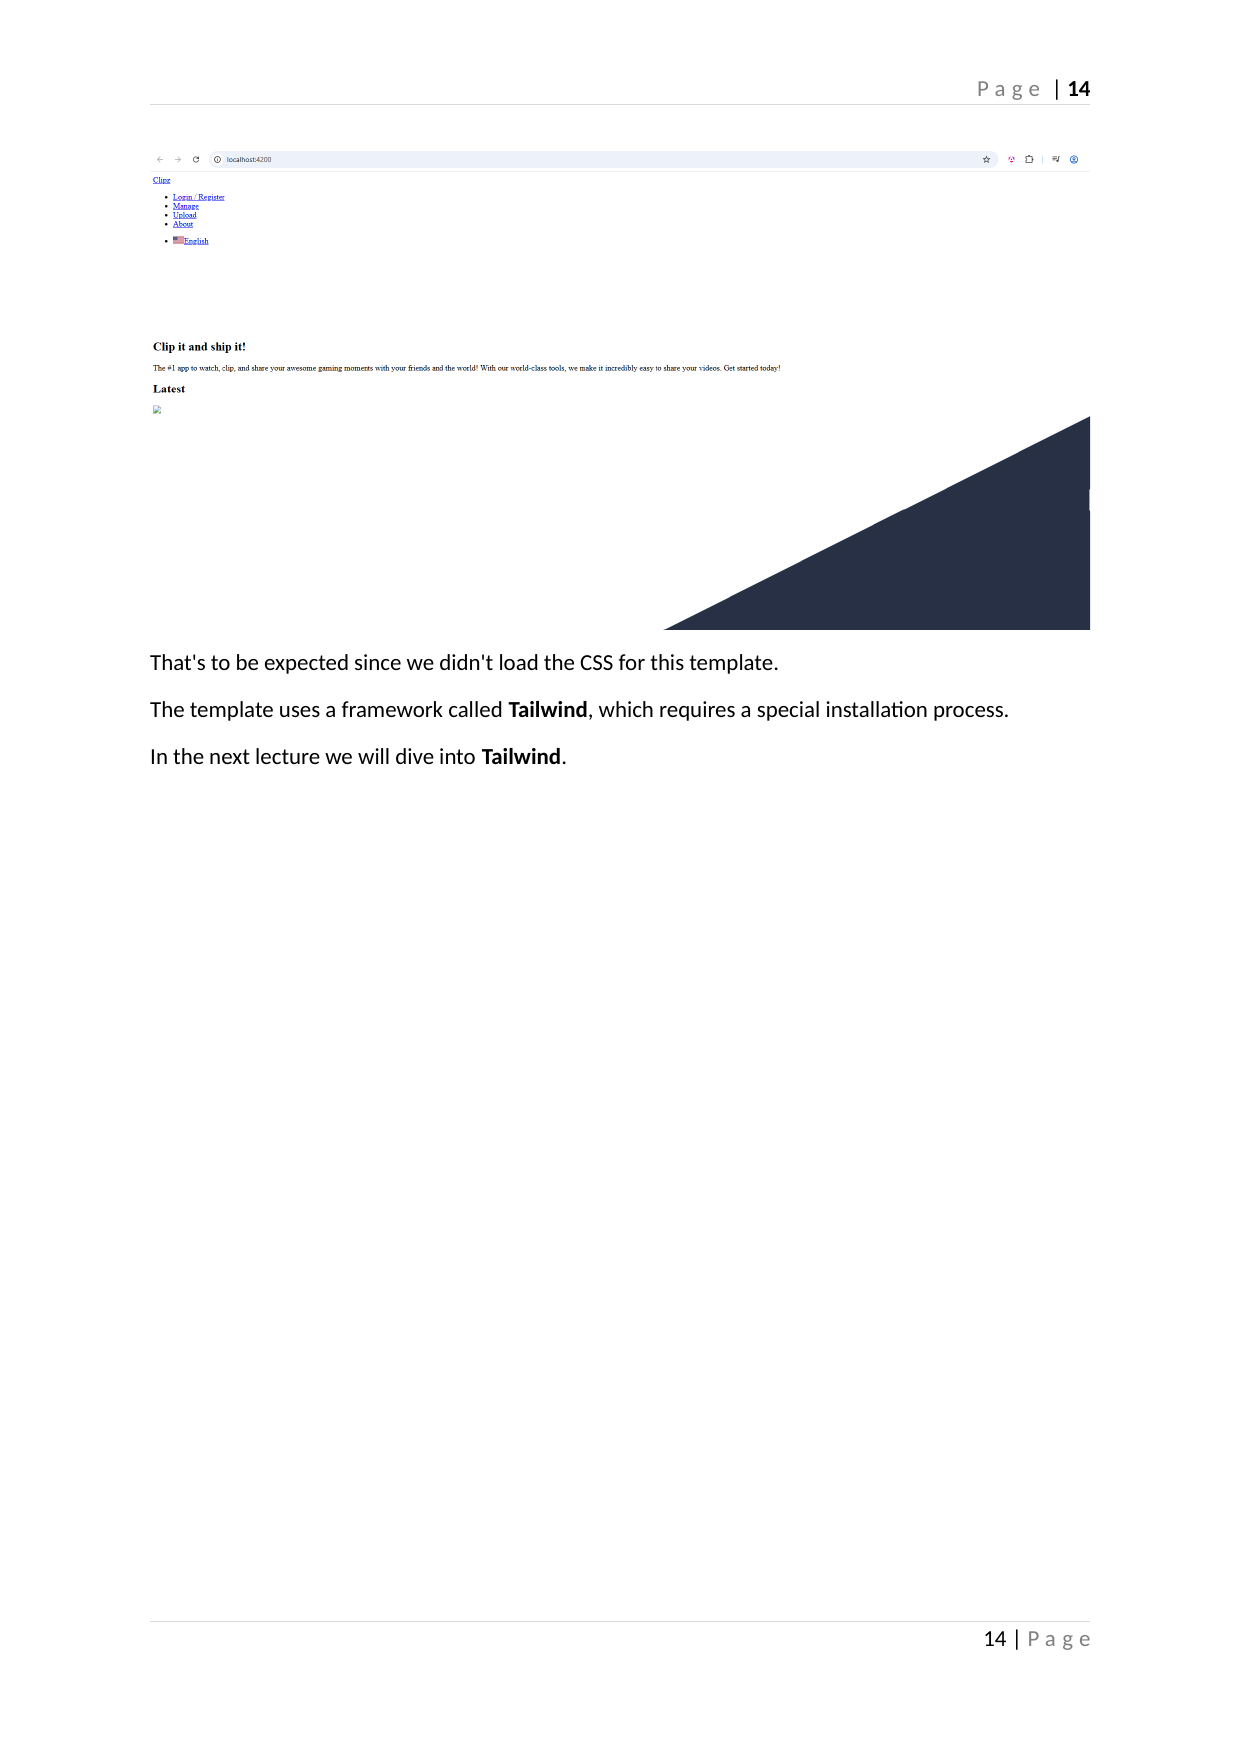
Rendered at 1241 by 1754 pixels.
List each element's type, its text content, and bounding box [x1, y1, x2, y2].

text That's to be expected since we didn't load the CSS for this template. [150, 648, 1090, 676]
picture [150, 150, 1091, 630]
text The template uses a framework called Tailwind, which requires a special installation process. [150, 695, 1090, 723]
text In the next lecture we will dive into Tailwind. [150, 742, 1090, 770]
